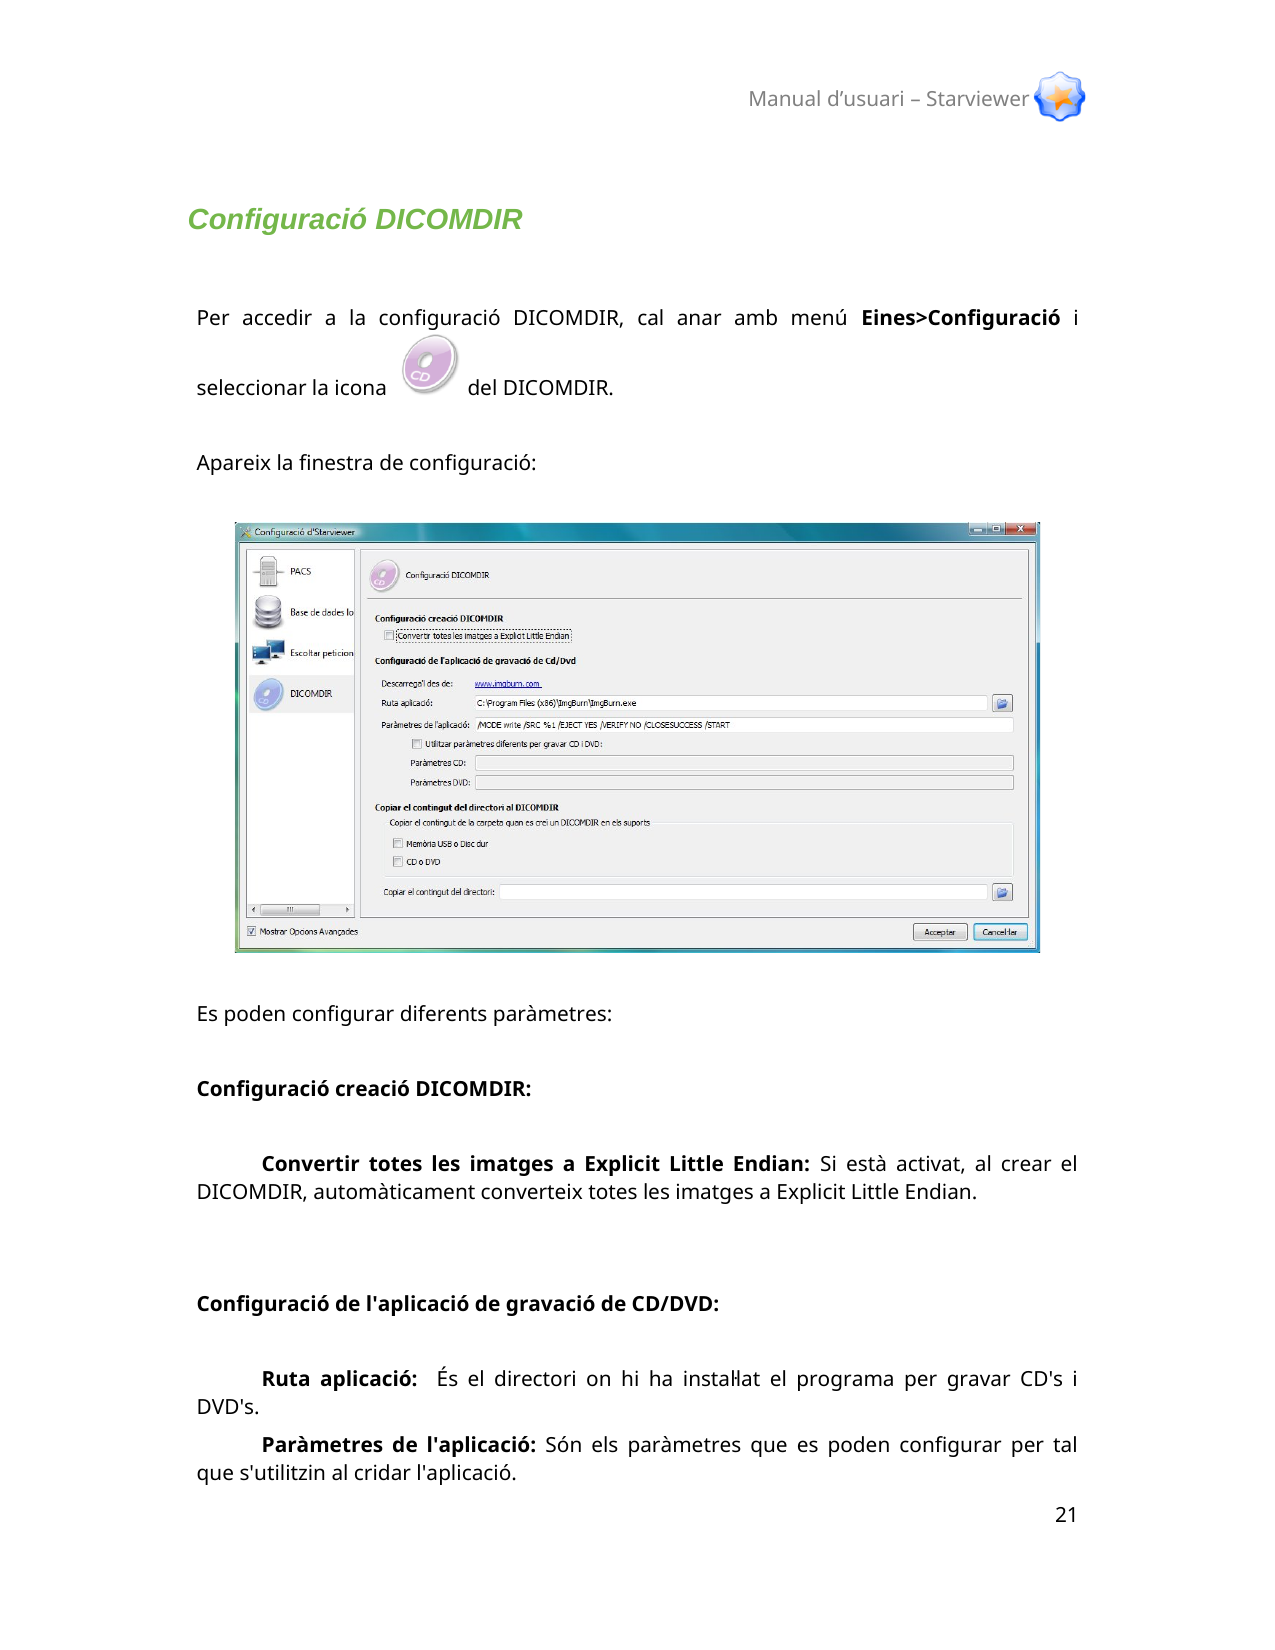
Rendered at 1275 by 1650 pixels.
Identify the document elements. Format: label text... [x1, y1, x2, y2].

text Configuració creació DICOMDIR: [196, 1074, 1078, 1102]
picture [234, 522, 1041, 953]
picture [1033, 71, 1086, 122]
text Convertir totes les imatges a Explicit Little Endian: Si està activat, al crear el DICOMDIR, automàticament converteix totes les imatges a Explicit Little Endian. [196, 1149, 1078, 1206]
text Apareix la finestra de configuració: [196, 448, 1078, 476]
text Es poden configurar diferents paràmetres: [196, 999, 1078, 1027]
text Configuració de l'aplicació de gravació de CD/DVD: [196, 1289, 1078, 1318]
text Per accedir a la configuració DICOMDIR, cal anar amb menú Eines>Configuració i seleccionar la icona del DICOMDIR. [196, 303, 1078, 401]
subtitle Configuració DICOMDIR [187, 202, 1078, 236]
text Paràmetres de l'aplicació: Són els paràmetres que es poden configurar per tal que s'utilitzin al cridar l'aplicació. [196, 1430, 1078, 1487]
picture [397, 331, 462, 396]
text Ruta aplicació: És el directori on hi ha instal·lat el programa per gravar CD's i DVD's. [196, 1364, 1078, 1421]
